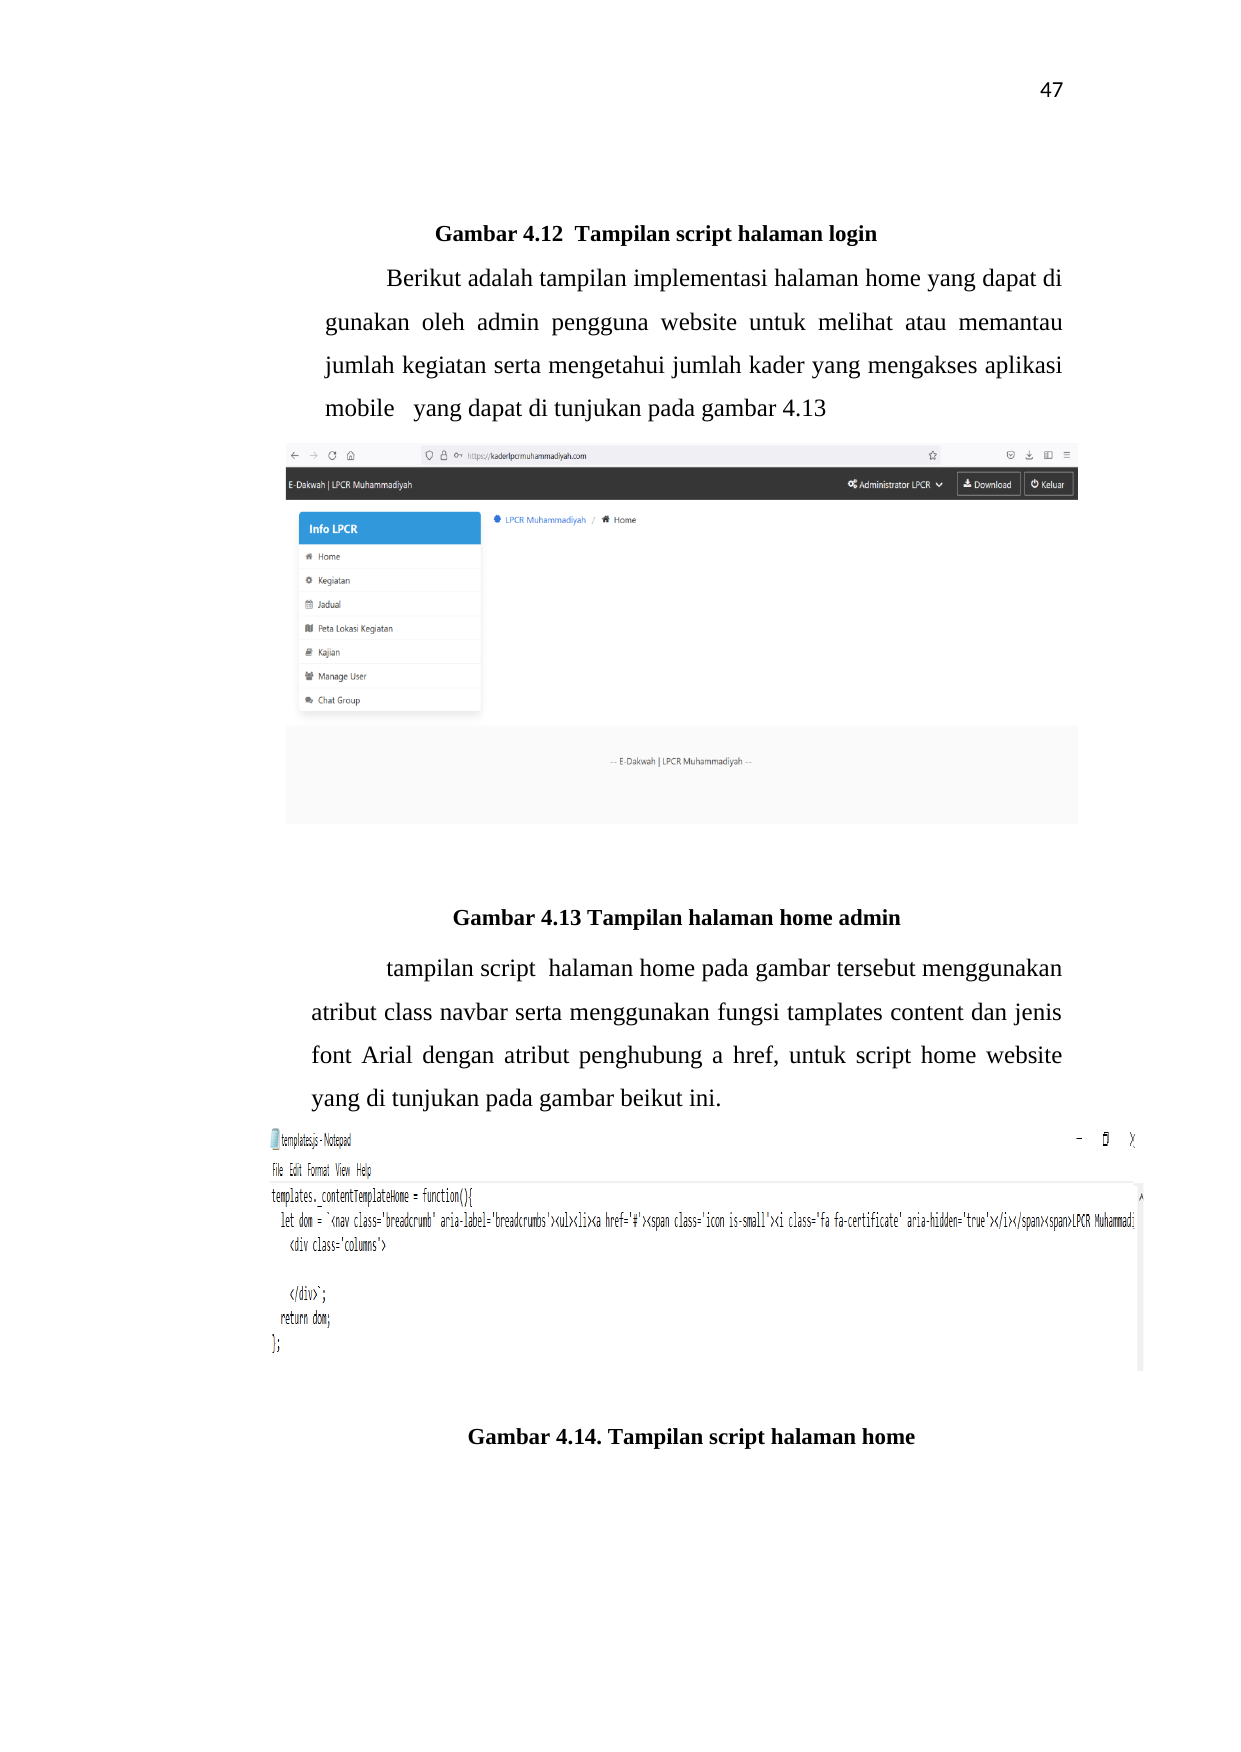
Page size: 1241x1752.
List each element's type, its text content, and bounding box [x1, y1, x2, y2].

picture [269, 1126, 1144, 1376]
text Berikut adalah tampilan implementasi halaman home yang dapat di gunakan oleh admin pengguna website untuk melihat atau memantau jumlah kegiatan serta mengetahui jumlah kader yang mengakses aplikasi mobile yang dapat di tunjukan pada gambar 4.13 [325, 263, 1063, 422]
picture [285, 443, 1078, 896]
text tampilan script halaman home pada gambar tersebut menggunakan atribut class navbar serta menggunakan fungsi tamplates content dan jenis font Arial dengan atribut penghubung a href, untuk script home website yang di tunjukan pada gambar beikut ini. [311, 953, 1063, 1112]
